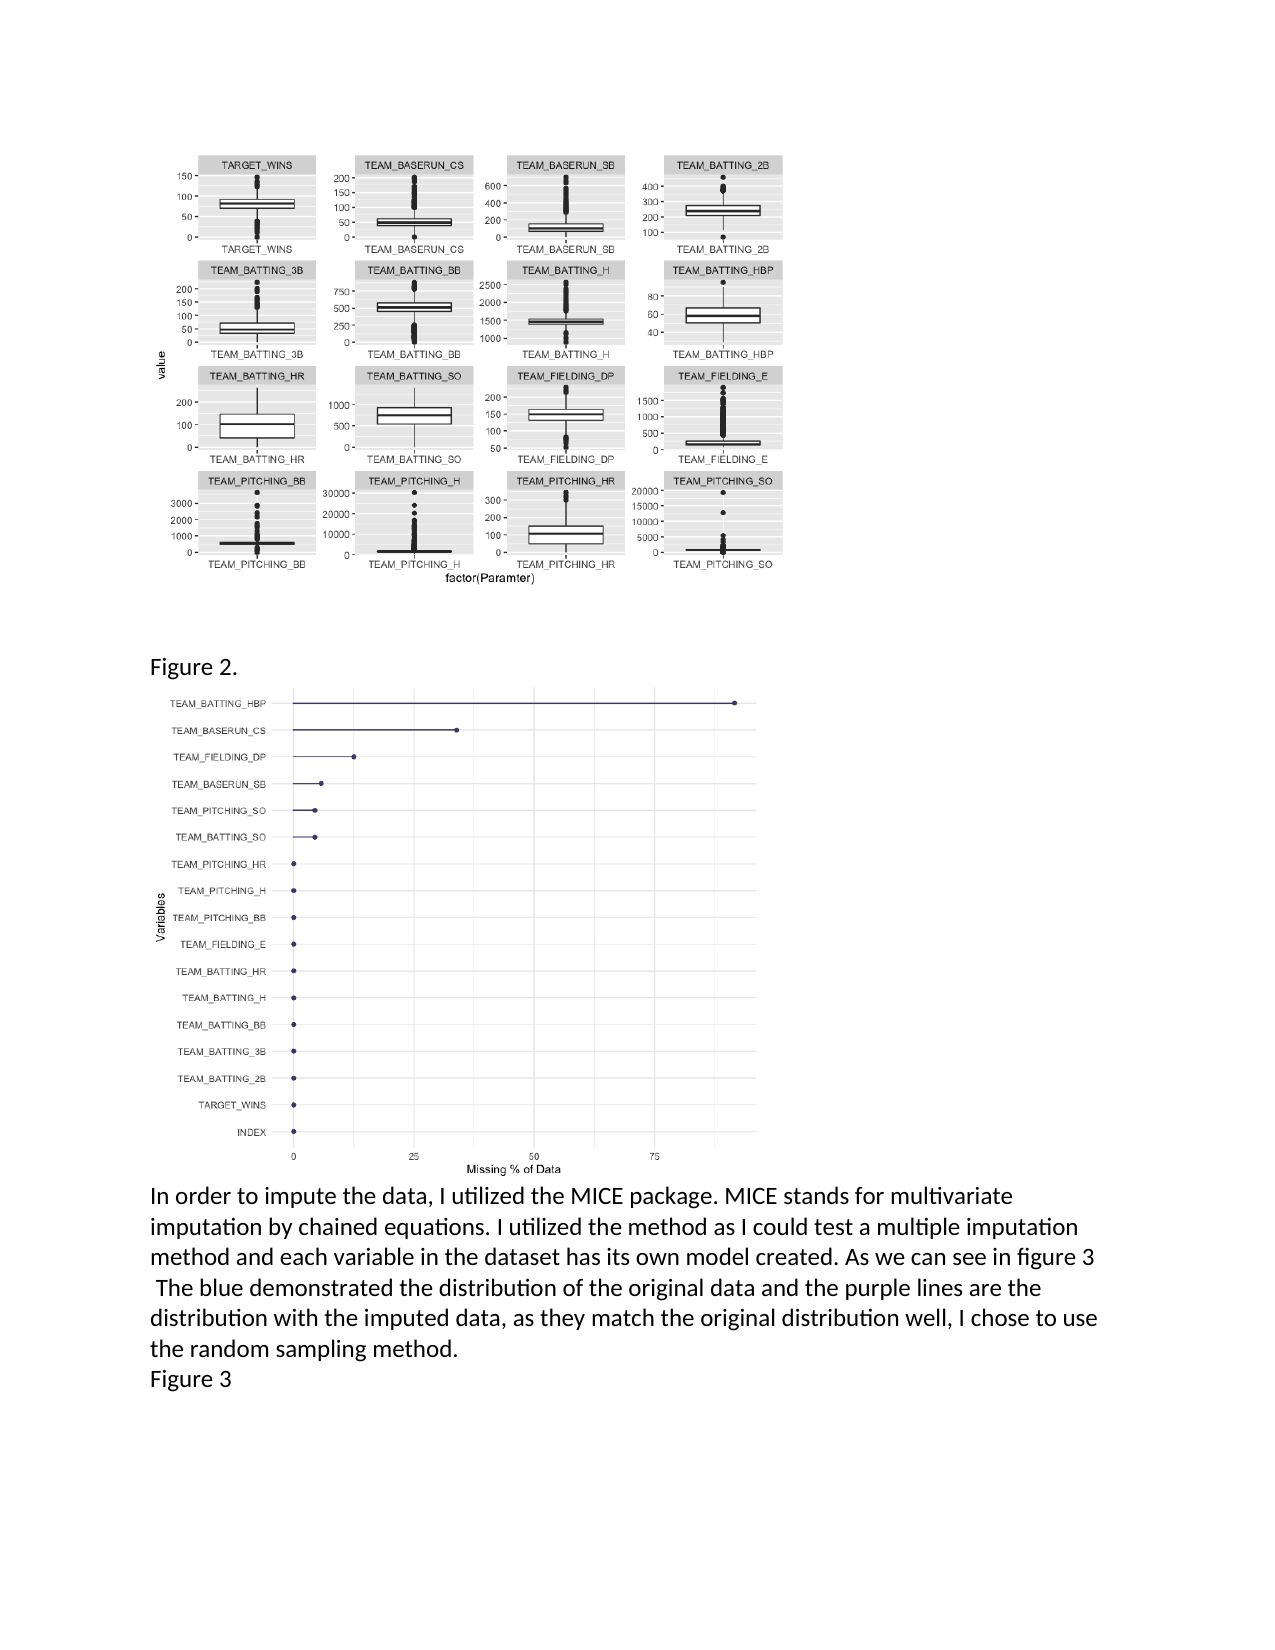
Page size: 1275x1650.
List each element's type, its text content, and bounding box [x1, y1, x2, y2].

picture [150, 681, 762, 1181]
picture [150, 150, 788, 590]
text Figure 2. [150, 651, 1125, 682]
text The blue demonstrated the distribution of the original data and the purple lines are the distribution with the imputed data, as they match the original distribution well, I chose to use the random sampling method. [150, 1272, 1125, 1363]
text Figure 3 [150, 1363, 1125, 1394]
text In order to impute the data, I utilized the MICE package. MICE stands for multivariate imputation by chained equations. I utilized the method as I could test a multiple imputation method and each variable in the dataset has its own model created. As we can see in figure 3 [150, 1180, 1125, 1272]
